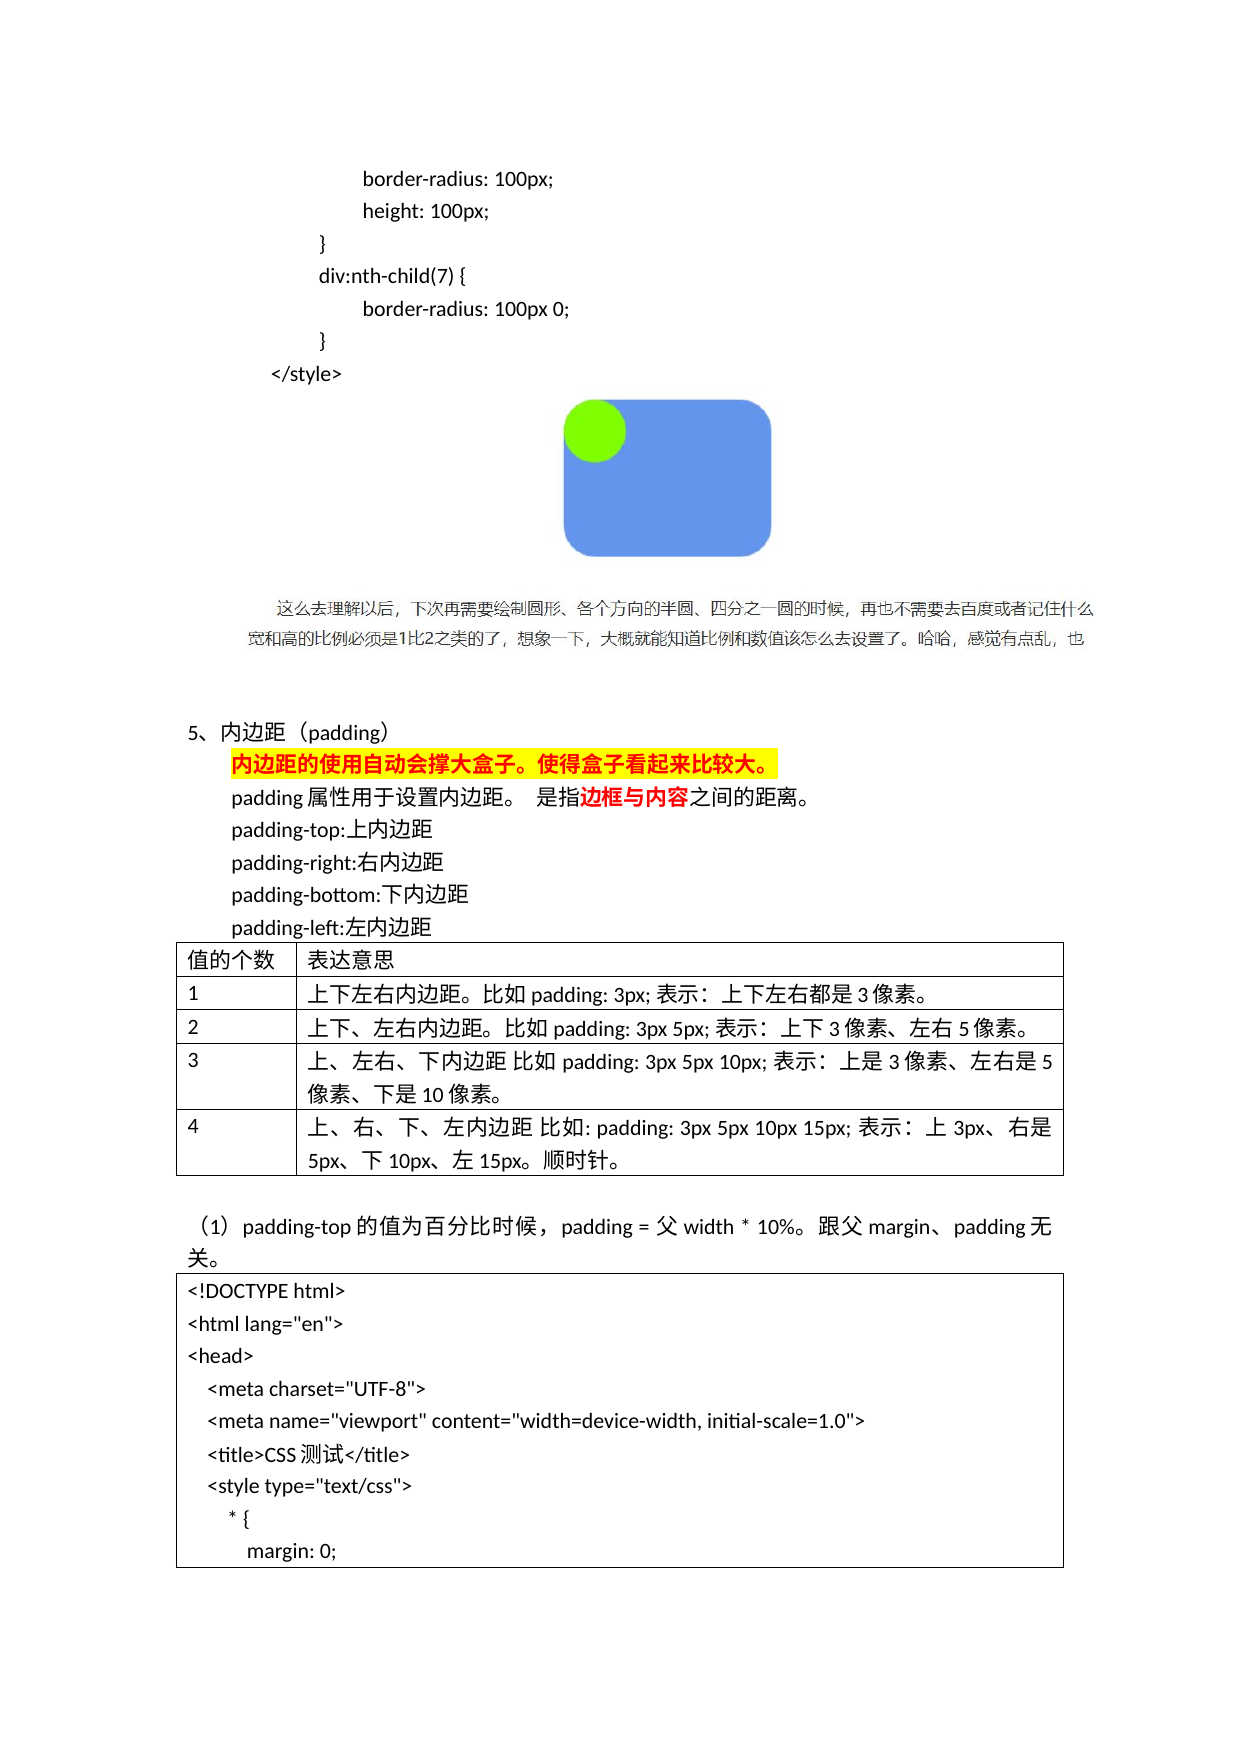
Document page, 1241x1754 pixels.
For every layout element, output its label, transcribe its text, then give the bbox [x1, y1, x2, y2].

list border-radius: 100px 0; [187, 292, 1053, 324]
list 5、内边距（padding） [187, 714, 1053, 747]
list div:nth-child(7) { [187, 259, 1053, 292]
table_cell 上下、左右内边距。比如 padding: 3px 5px; 表示：上下3像素、左右 5像素。 [297, 1010, 1063, 1043]
table_cell 3 [177, 1044, 296, 1109]
table_header 表达意思 [297, 943, 1063, 976]
list } [187, 324, 1053, 357]
list padding属性用于设置内边距。 是指边框与内容之间的距离。 [187, 779, 1053, 812]
list height: 100px; [187, 194, 1053, 227]
list 内边距的使用自动会撑大盒子。使得盒子看起来比较大。 [187, 747, 1053, 779]
picture [231, 389, 1096, 653]
list } [187, 227, 1053, 259]
list padding-right:右内边距 [187, 844, 1053, 877]
table_header 值的个数 [177, 943, 296, 976]
list border-radius: 100px; [187, 162, 1053, 194]
list </style> [187, 357, 1053, 389]
table_cell 2 [177, 1010, 296, 1043]
table_cell 上、右、下、左内边距 比如: padding: 3px 5px 10px 15px; 表示：上3px、右是5px、下 10px、左15px。顺时针。 [297, 1110, 1063, 1175]
list padding-bottom:下内边距 [187, 877, 1053, 909]
table_cell 上、左右、下内边距 比如 padding: 3px 5px 10px; 表示：上是3像素、左右是5像素、下是10像素。 [297, 1044, 1063, 1109]
list padding-left:左内边距 [187, 909, 1053, 942]
table_cell 上下左右内边距。比如padding: 3px; 表示：上下左右都是3像素。 [297, 977, 1063, 1009]
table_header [177, 1274, 1063, 1567]
table_cell 4 [177, 1110, 296, 1175]
list padding-top的值为百分比时候，padding = 父width * 10%。跟父margin、padding无关。 [187, 1208, 1053, 1273]
table_cell 1 [177, 977, 296, 1009]
list padding-top:上内边距 [187, 812, 1053, 844]
